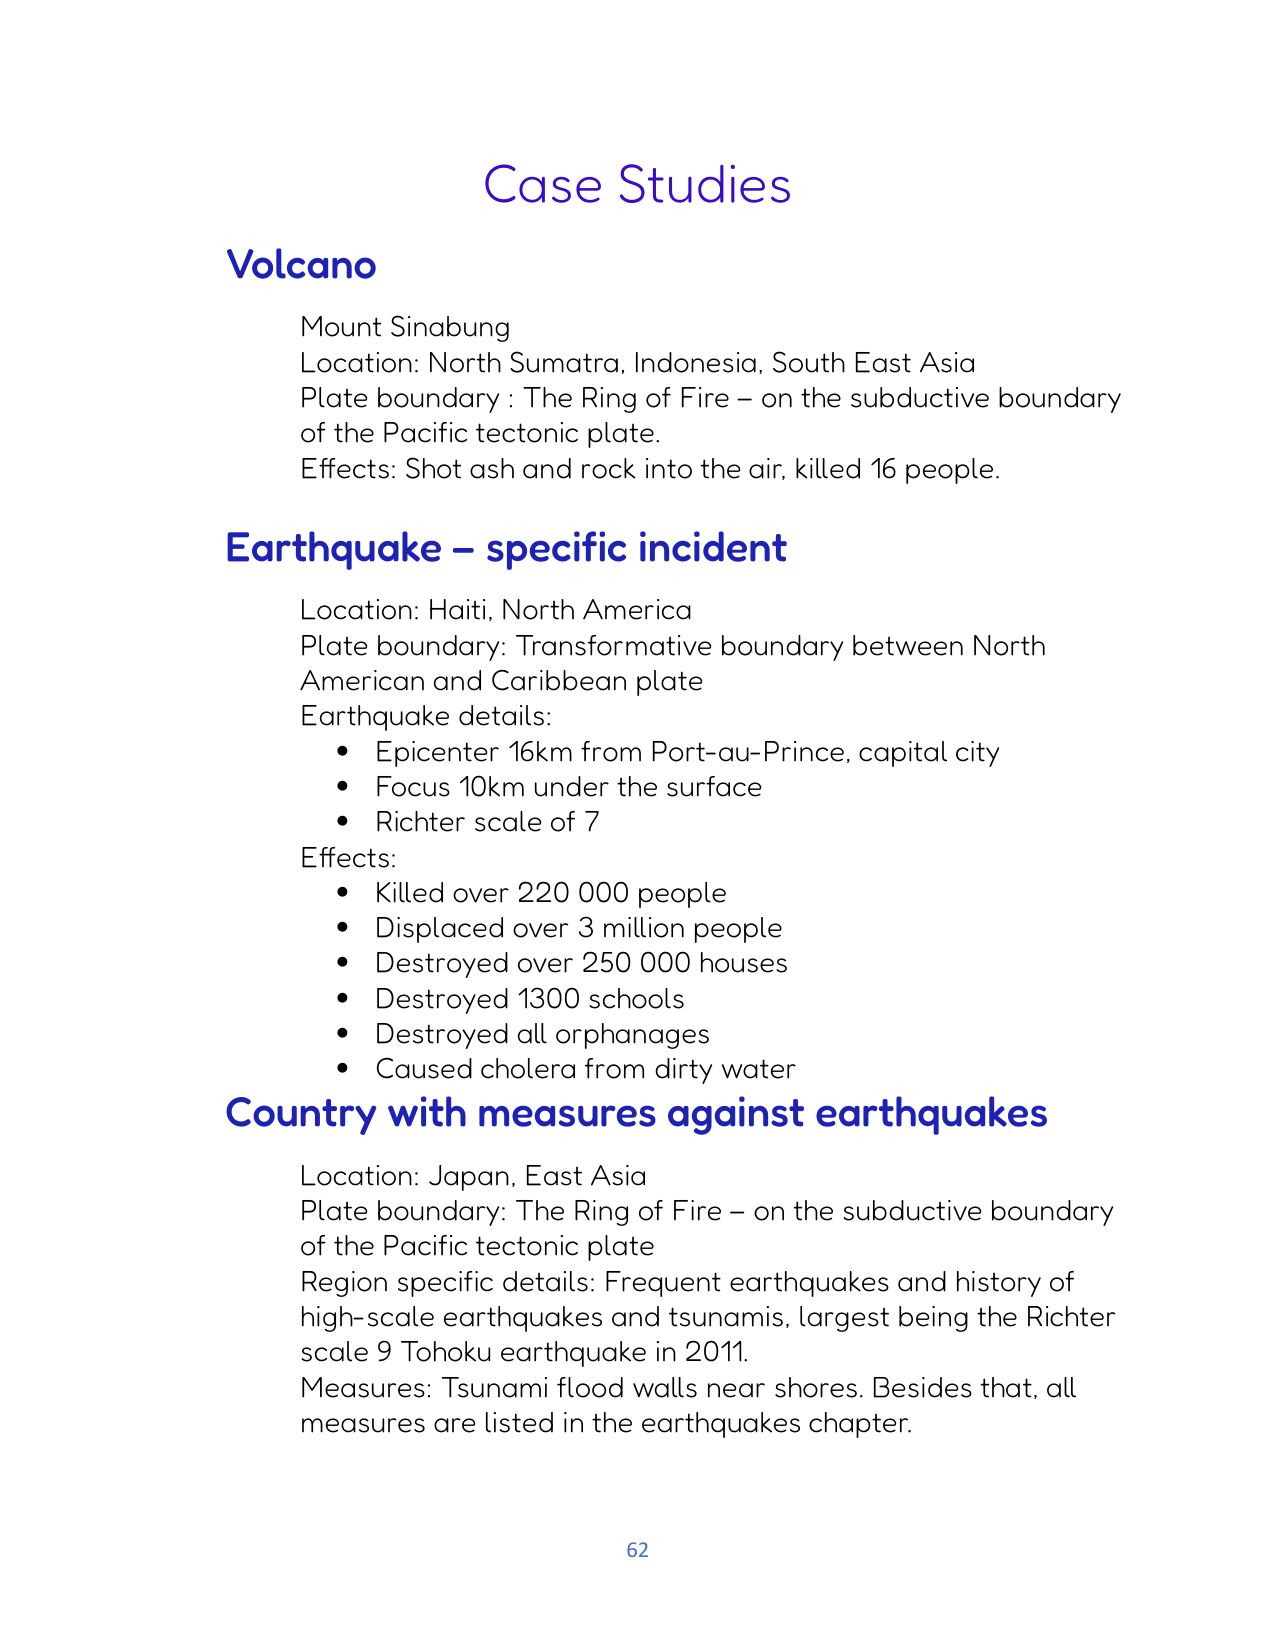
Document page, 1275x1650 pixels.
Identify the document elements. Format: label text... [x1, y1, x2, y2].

list Epicenter 16km from Port-au-Prince, capital city [337, 733, 1125, 768]
text Plate boundary: The Ring of Fire – on the subductive boundary of the Pacific tectonic plate [300, 1192, 1125, 1263]
subtitle Earthquake – specific incident [225, 520, 1125, 571]
list Caused cholera from dirty water [337, 1050, 1125, 1086]
list Richter scale of 7 [337, 803, 1125, 838]
text Plate boundary : The Ring of Fire – on the subductive boundary of the Pacific tectonic plate. [300, 379, 1125, 450]
text Measures: Tsunami flood walls near shores. Besides that, all measures are listed in the earthquakes chapter. [300, 1369, 1125, 1439]
subtitle Case Studies [150, 150, 1125, 216]
text Location: Japan, East Asia [300, 1157, 1125, 1192]
list Focus 10km under the surface [337, 768, 1125, 803]
text Location: North Sumatra, Indonesia, South East Asia [300, 344, 1125, 379]
subtitle Country with measures against earthquakes [225, 1086, 1125, 1136]
text Region specific details: Frequent earthquakes and history of high-scale earthquakes and tsunamis, largest being the Richter scale 9 Tohoku earthquake in 2011. [300, 1263, 1125, 1369]
text Earthquake details: [300, 697, 1125, 733]
list Destroyed over 250 000 houses [337, 944, 1125, 980]
list Destroyed 1300 schools [337, 980, 1125, 1015]
text Mount Sinabung [300, 308, 1125, 344]
list Displaced over 3 million people [337, 909, 1125, 944]
text Effects: Shot ash and rock into the air, killed 16 people. [300, 450, 1125, 485]
list Destroyed all orphanages [337, 1015, 1125, 1050]
text Effects: [300, 838, 1125, 874]
list Killed over 220 000 people [337, 874, 1125, 909]
subtitle Volcano [225, 237, 1125, 288]
text Location: Haiti, North America [300, 591, 1125, 627]
text Plate boundary: Transformative boundary between North American and Caribbean plate [300, 627, 1125, 697]
